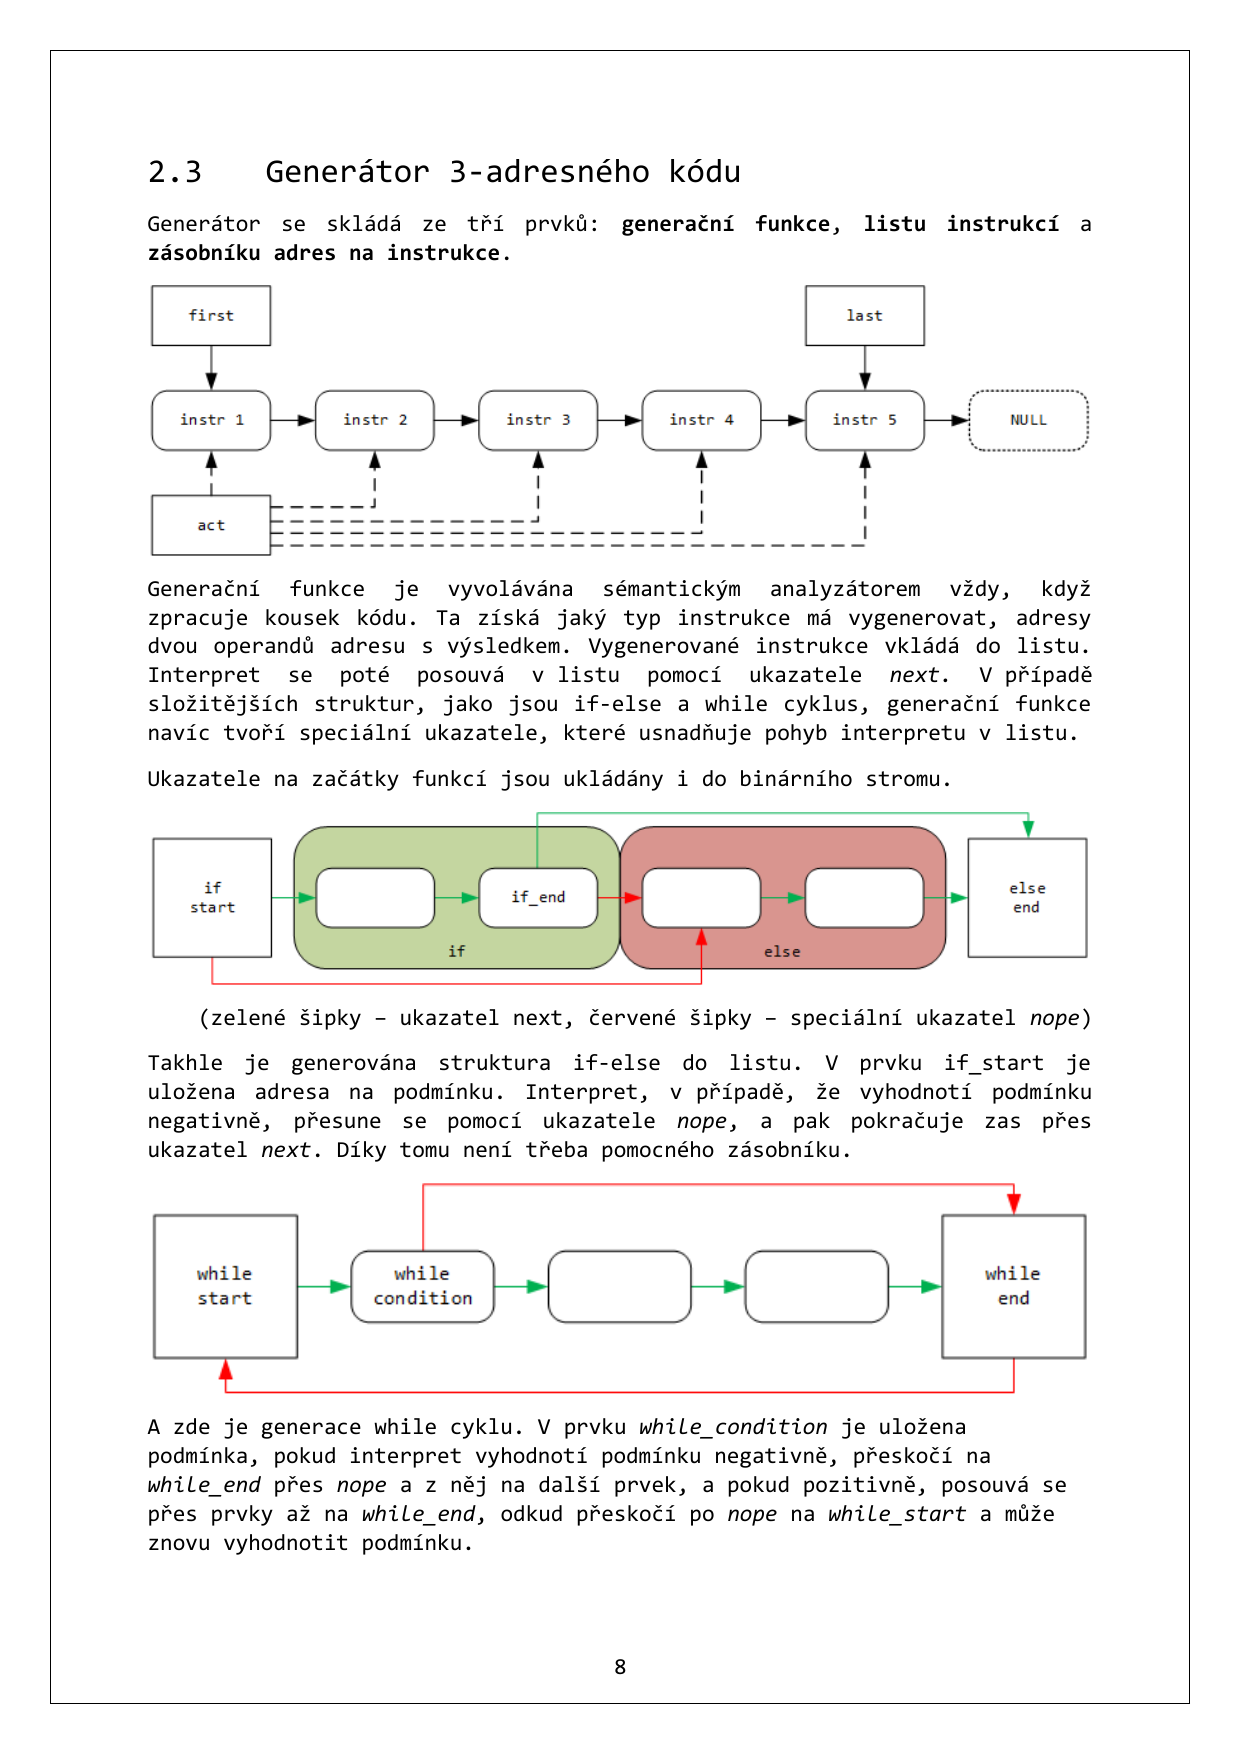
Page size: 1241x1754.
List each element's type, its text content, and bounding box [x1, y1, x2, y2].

text Generační funkce je vyvolávána sémantickým analyzátorem vždy, když zpracuje kousek kódu. Ta získá jaký typ instrukce má vygenerovat, adresy dvou operandů adresu s výsledkem. Vygenerované instrukce vkládá do listu. Interpret se poté posouvá v listu pomocí ukazatele next. V případě složitějších struktur, jako jsou if-else a while cyklus, generační funkce navíc tvoří speciální ukazatele, které usnadňuje pohyb interpretu v listu. [147, 575, 1093, 747]
text Generátor se skládá ze tří prvků: generační funkce, listu instrukcí a zásobníku adres na instrukce. [147, 210, 1093, 266]
text A zde je generace while cyklu. V prvku while_condition je uložena podmínka, pokud interpret vyhodnotí podmínku negativně, přeskočí na while_end přes nope a z něj na další prvek, a pokud pozitivně, posouvá se přes prvky až na while_end, odkud přeskočí po nope na while_start a může znovu vyhodnotit podmínku. [147, 1414, 1093, 1556]
text (zelené šipky – ukazatel next, červené šipky – speciální ukazatel nope) [147, 1004, 1093, 1031]
picture [147, 284, 1093, 557]
text Ukazatele na začátky funkcí jsou ukládány i do binárního stromu. [147, 766, 1093, 792]
picture [147, 1182, 1093, 1395]
subtitle Generátor 3-adresného kódu [147, 152, 1093, 191]
text Takhle je generována struktura if-else do listu. V prvku if_start je uložena adresa na podmínku. Interpret, v případě, že vyhodnotí podmínku negativně, přesune se pomocí ukazatele nope, a pak pokračuje zas přes ukazatel next. Díky tomu není třeba pomocného zásobníku. [147, 1050, 1093, 1164]
picture [147, 811, 1093, 986]
